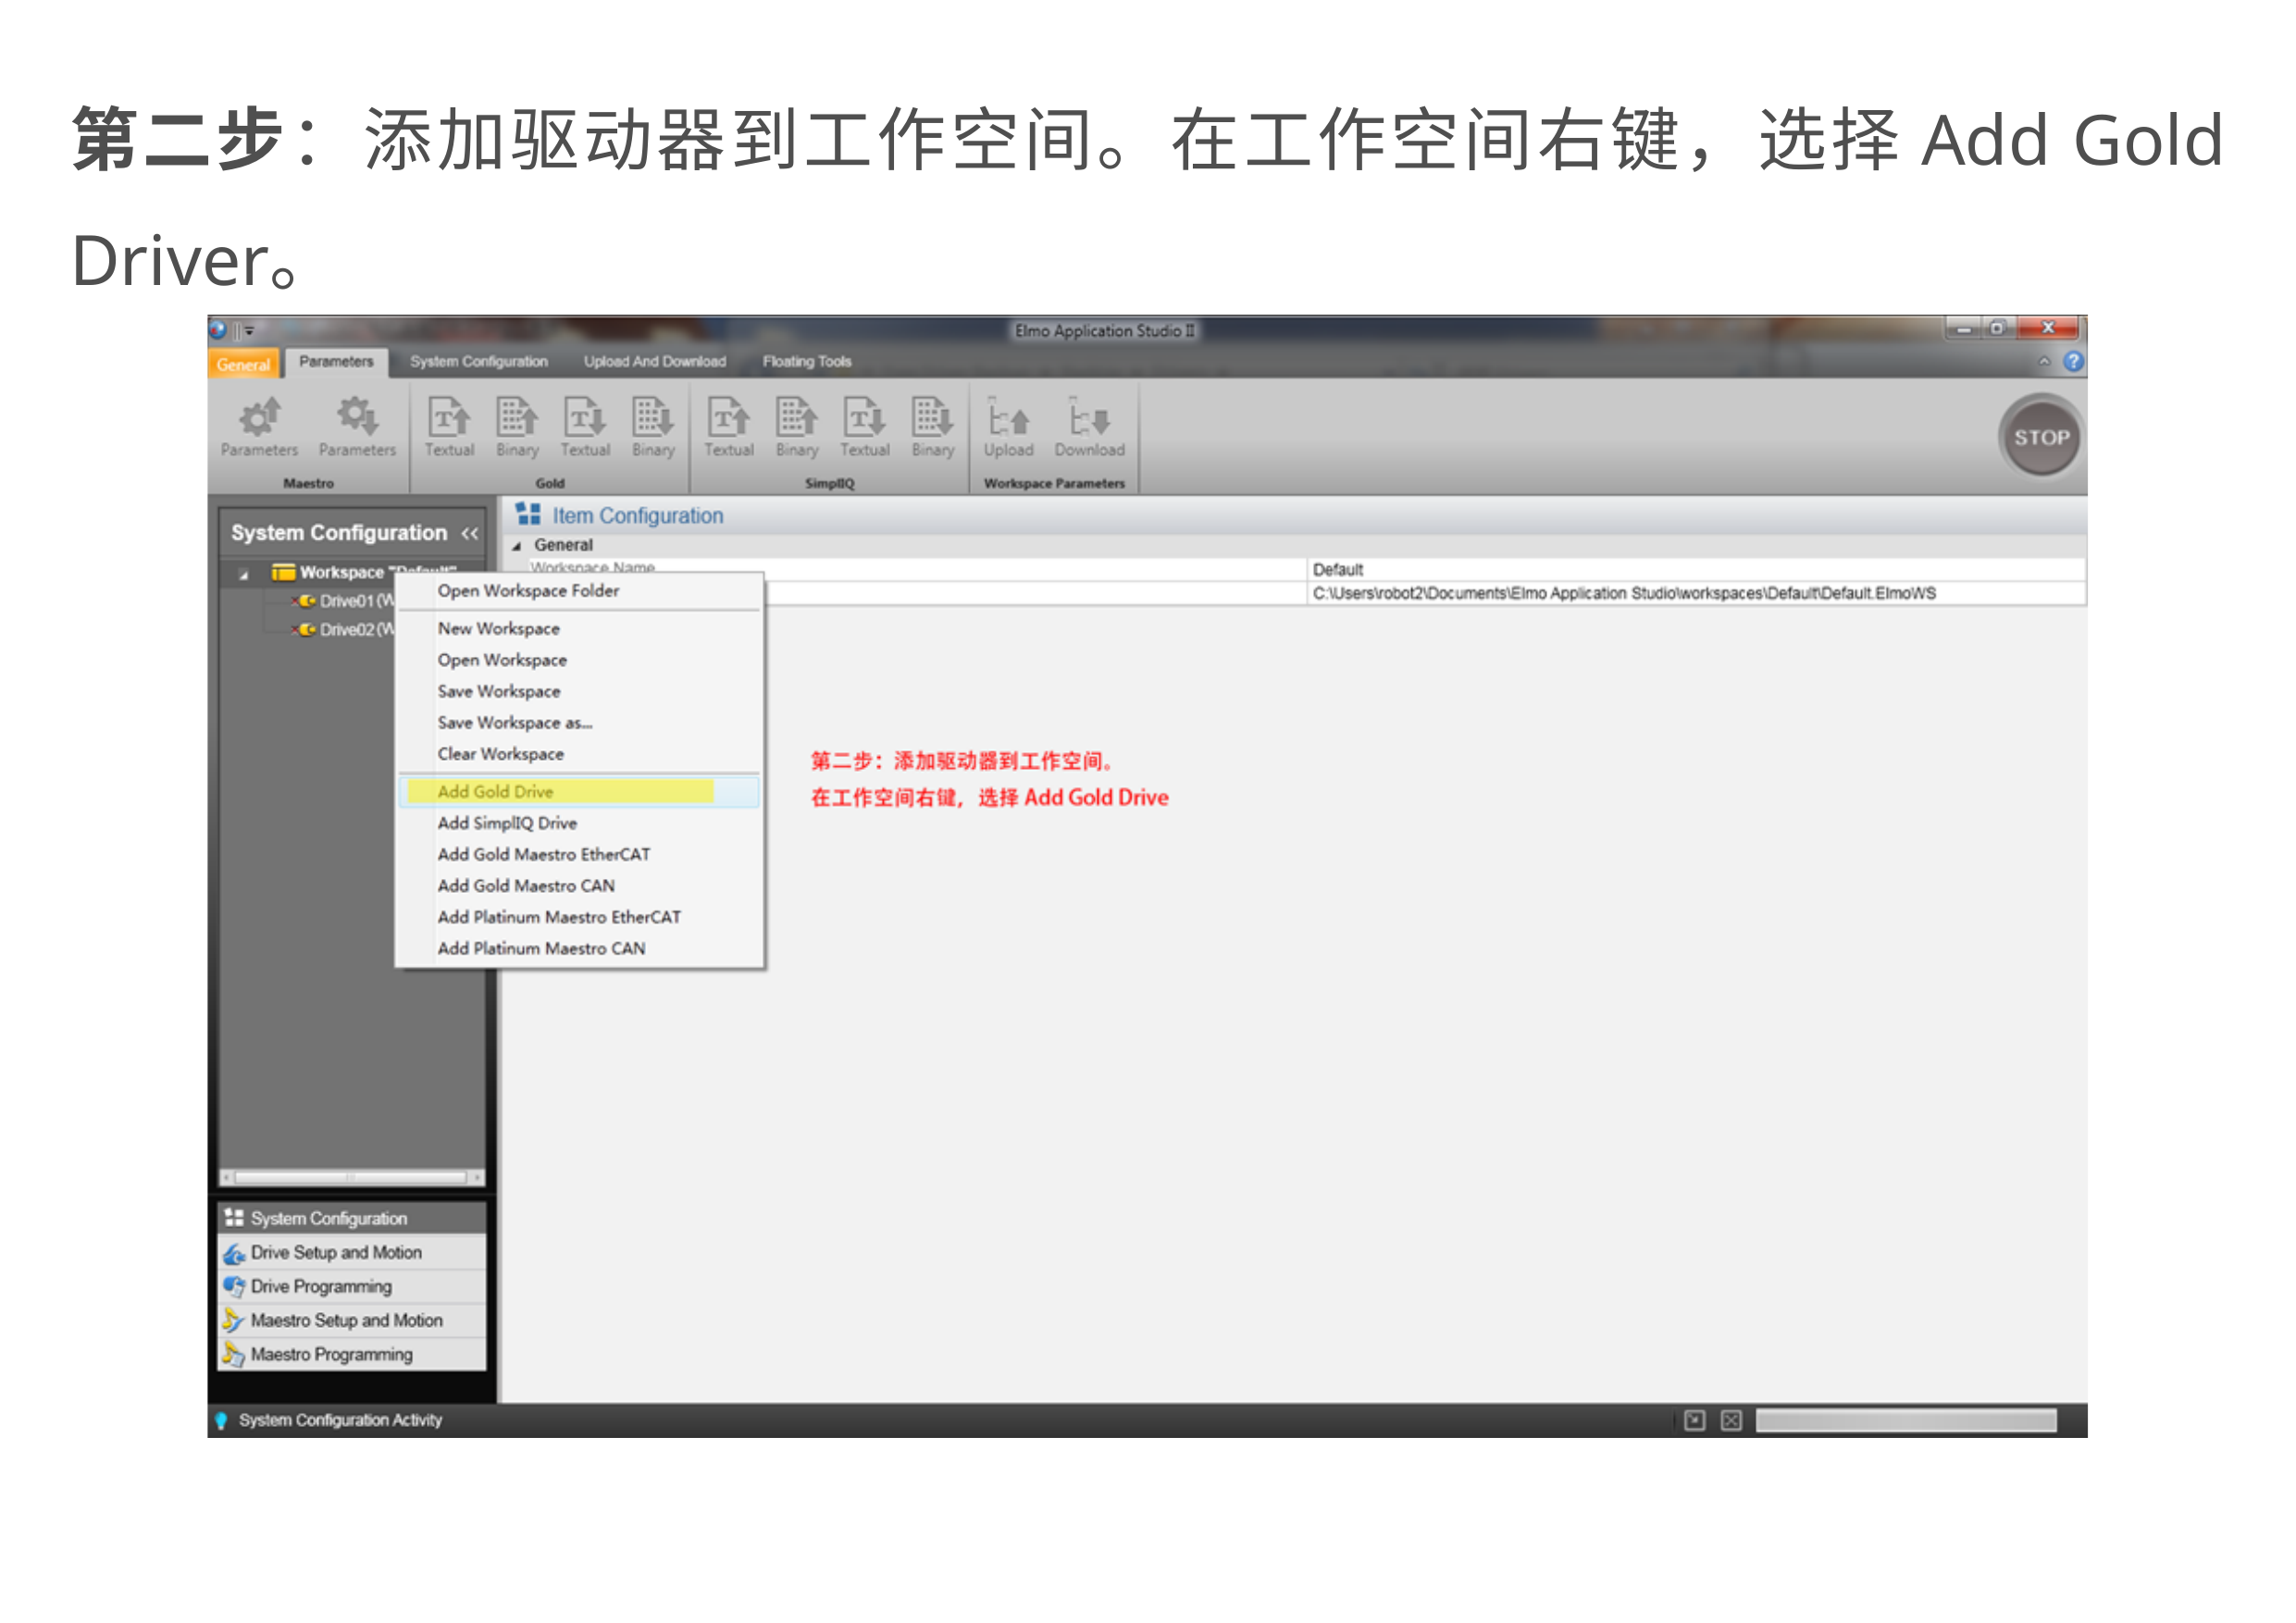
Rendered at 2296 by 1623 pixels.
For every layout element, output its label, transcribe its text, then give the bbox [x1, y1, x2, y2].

text 第二步：添加驱动器到工作空间。在工作空间右键，选择Add Gold Driver。 [69, 75, 2226, 316]
picture [207, 315, 2089, 1438]
